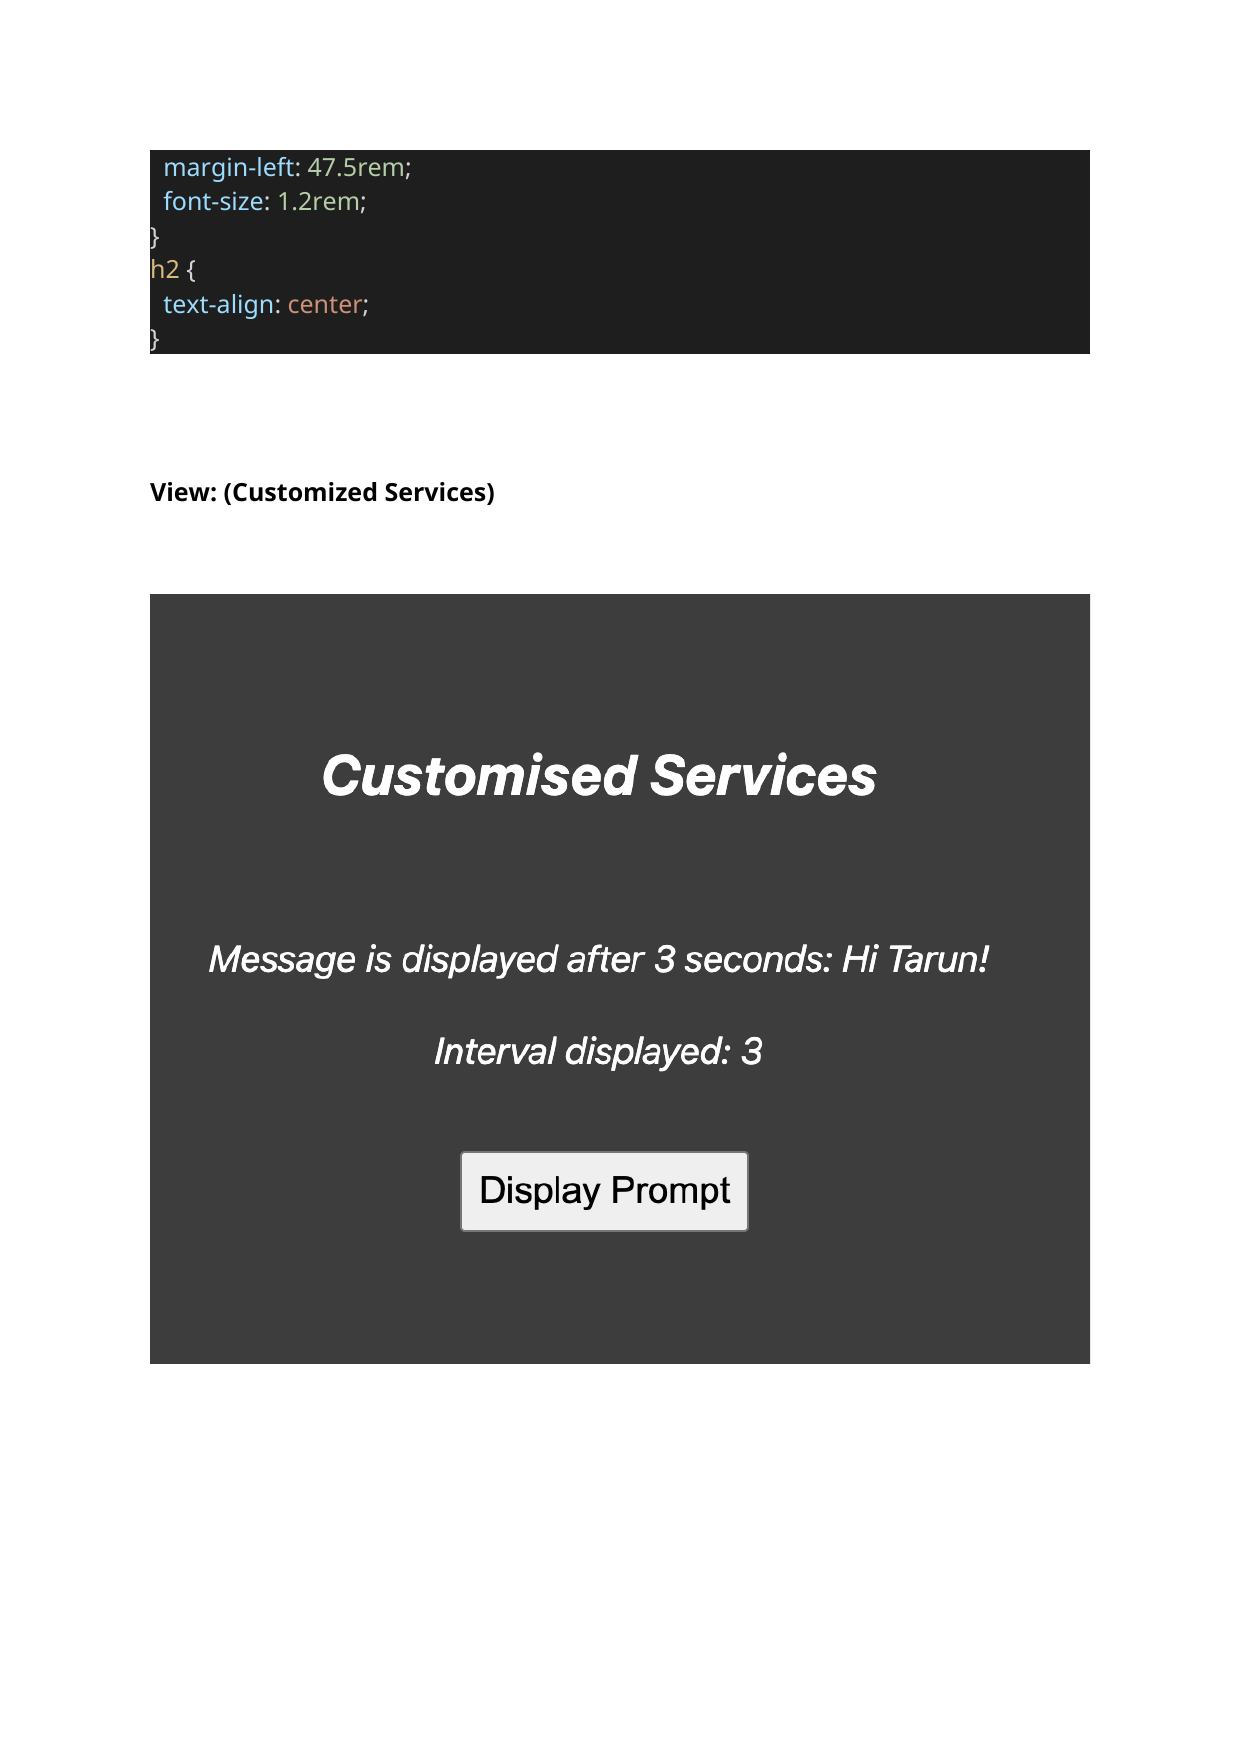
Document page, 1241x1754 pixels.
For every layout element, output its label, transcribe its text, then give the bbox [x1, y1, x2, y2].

picture [150, 594, 1091, 1364]
text font-size: 1.2rem; [150, 184, 1090, 218]
text } [150, 218, 1090, 252]
text } [150, 320, 1090, 354]
text h2 { [150, 252, 1090, 286]
text text-align: center; [150, 286, 1090, 320]
text View: (Customized Services) [150, 474, 1090, 508]
text margin-left: 47.5rem; [150, 150, 1090, 184]
